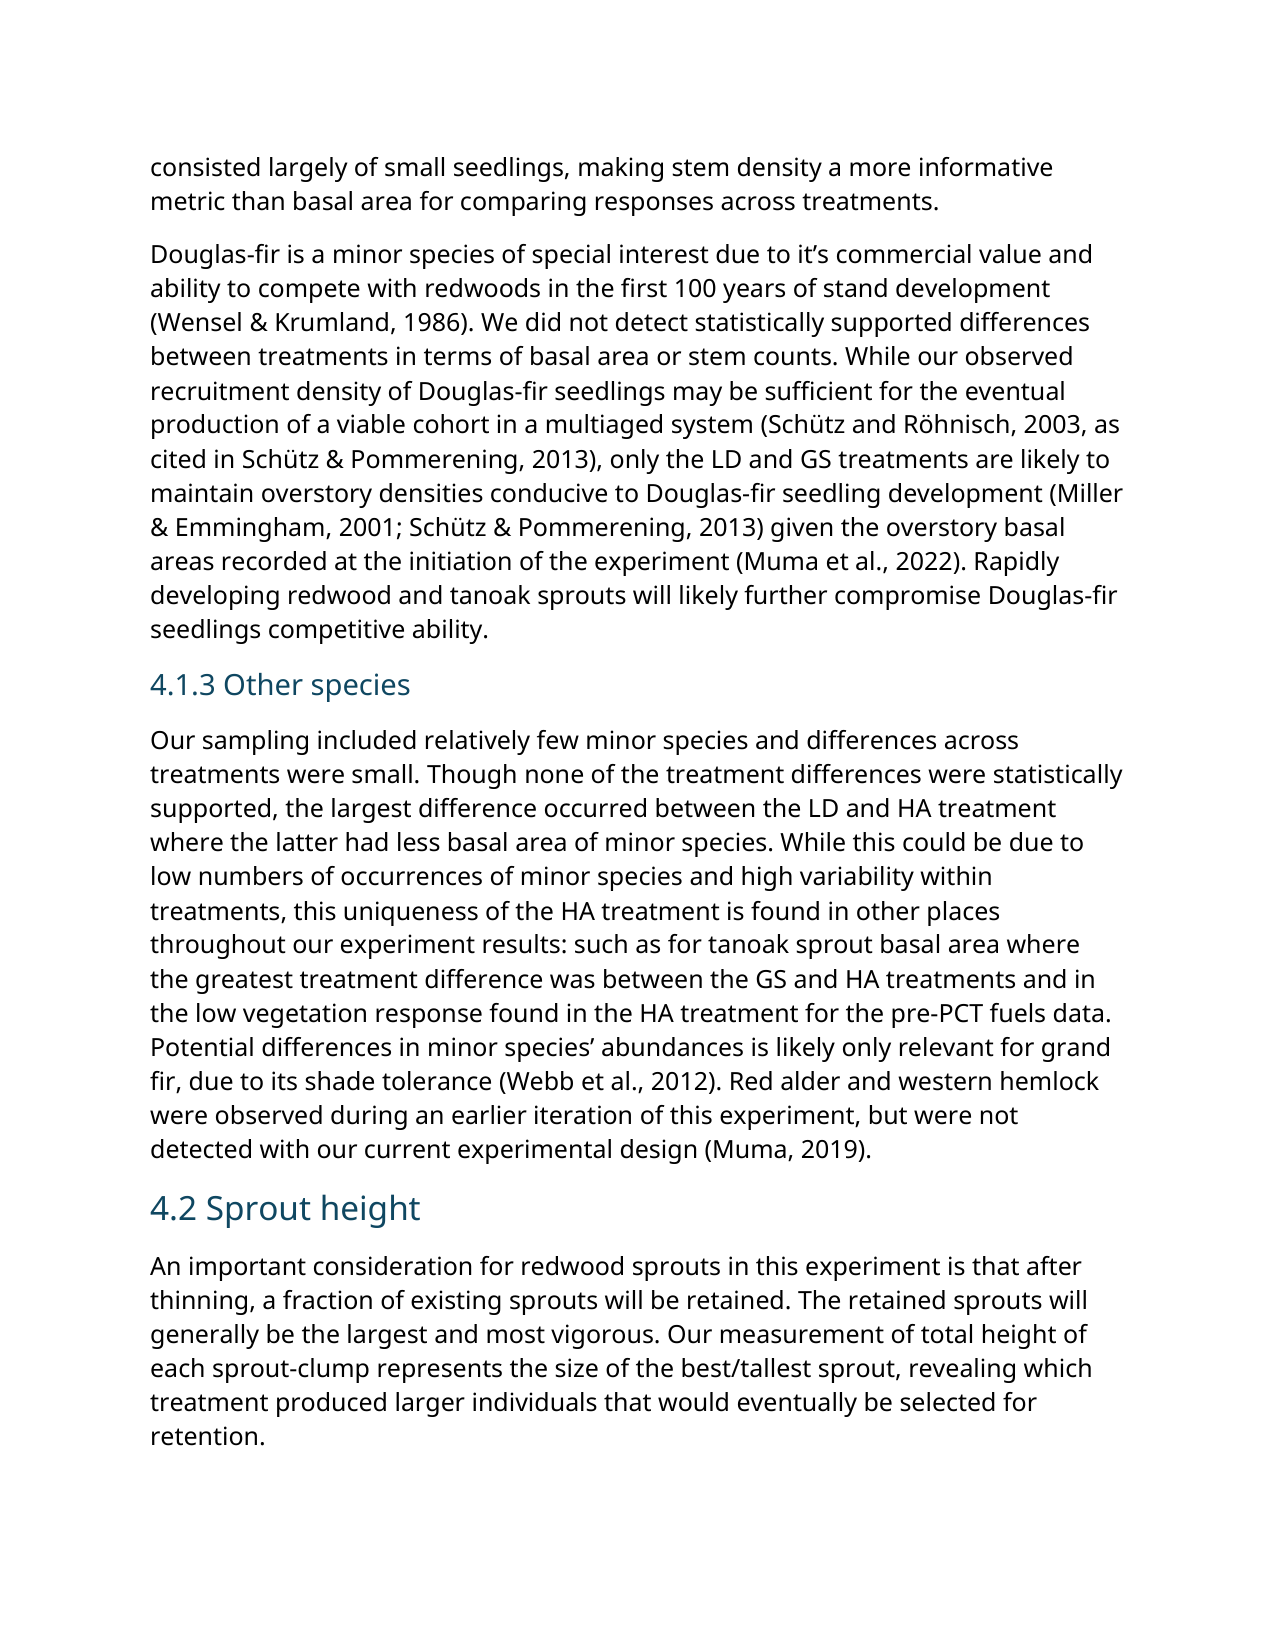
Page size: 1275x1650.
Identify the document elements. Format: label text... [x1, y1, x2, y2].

subtitle 4.2 Sprout height [150, 1184, 1125, 1230]
text Douglas-fir is a minor species of special interest due to it’s commercial value and ability to compete with redwoods in the first 100 years of stand development (Wensel & Krumland, 1986). We did not detect statistically supported differences between treatments in terms of basal area or stem counts. While our observed recruitment density of Douglas-fir seedlings may be sufficient for the eventual production of a viable cohort in a multiaged system (Schütz and Röhnisch, 2003, as cited in Schütz & Pommerening, 2013), only the LD and GS treatments are likely to maintain overstory densities conducive to Douglas-fir seedling development (Miller & Emmingham, 2001; Schütz & Pommerening, 2013) given the overstory basal areas recorded at the initiation of the experiment (Muma et al., 2022). Rapidly developing redwood and tanoak sprouts will likely further compromise Douglas-fir seedlings competitive ability. [150, 237, 1125, 646]
subtitle 4.1.3 Other species [150, 664, 1125, 704]
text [150, 150, 1125, 218]
text Our sampling included relatively few minor species and differences across treatments were small. Though none of the treatment differences were statistically supported, the largest difference occurred between the LD and HA treatment where the latter had less basal area of minor species. While this could be due to low numbers of occurrences of minor species and high variability within treatments, this uniqueness of the HA treatment is found in other places throughout our experiment results: such as for tanoak sprout basal area where the greatest treatment difference was between the GS and HA treatments and in the low vegetation response found in the HA treatment for the pre-PCT fuels data. Potential differences in minor species’ abundances is likely only relevant for grand fir, due to its shade tolerance (Webb et al., 2012). Red alder and western hemlock were observed during an earlier iteration of this experiment, but were not detected with our current experimental design (Muma, 2019). [150, 723, 1125, 1166]
text An important consideration for redwood sprouts in this experiment is that after thinning, a fraction of existing sprouts will be retained. The retained sprouts will generally be the largest and most vigorous. Our measurement of total height of each sprout-clump represents the size of the best/tallest sprout, revealing which treatment produced larger individuals that would eventually be selected for retention. [150, 1248, 1125, 1453]
